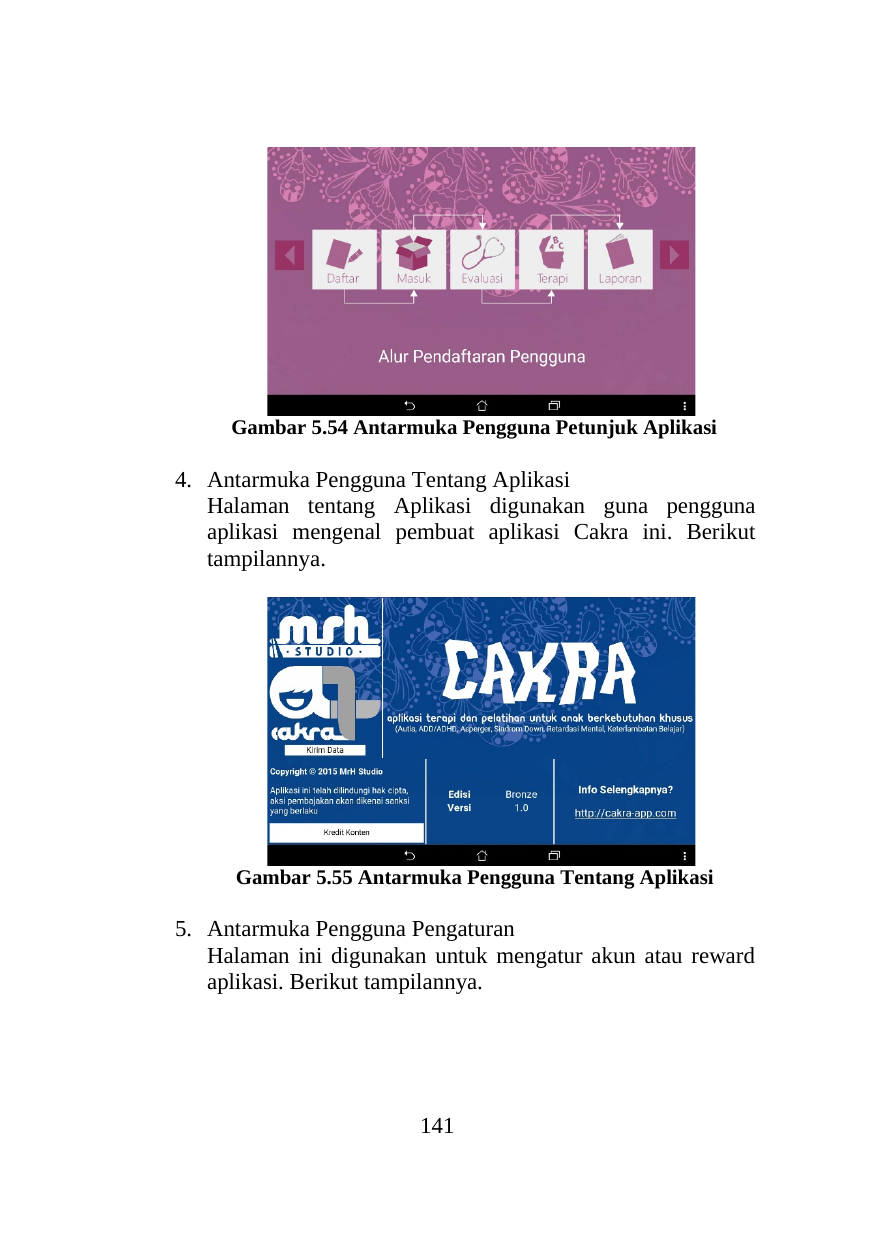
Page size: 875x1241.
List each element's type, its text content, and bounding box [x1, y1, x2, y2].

picture [267, 597, 696, 866]
list Halaman tentang Aplikasi digunakan guna pengguna aplikasi mengenal pembuat aplikasi Cakra ini. Berikut tampilannya. [207, 492, 756, 571]
list Antarmuka Pengguna Tentang Aplikasi [192, 466, 756, 492]
list Halaman ini digunakan untuk mengatur akun atau reward aplikasi. Berikut tampilannya. [207, 942, 756, 994]
list Antarmuka Pengguna Pengaturan [192, 916, 756, 942]
picture [267, 147, 696, 416]
